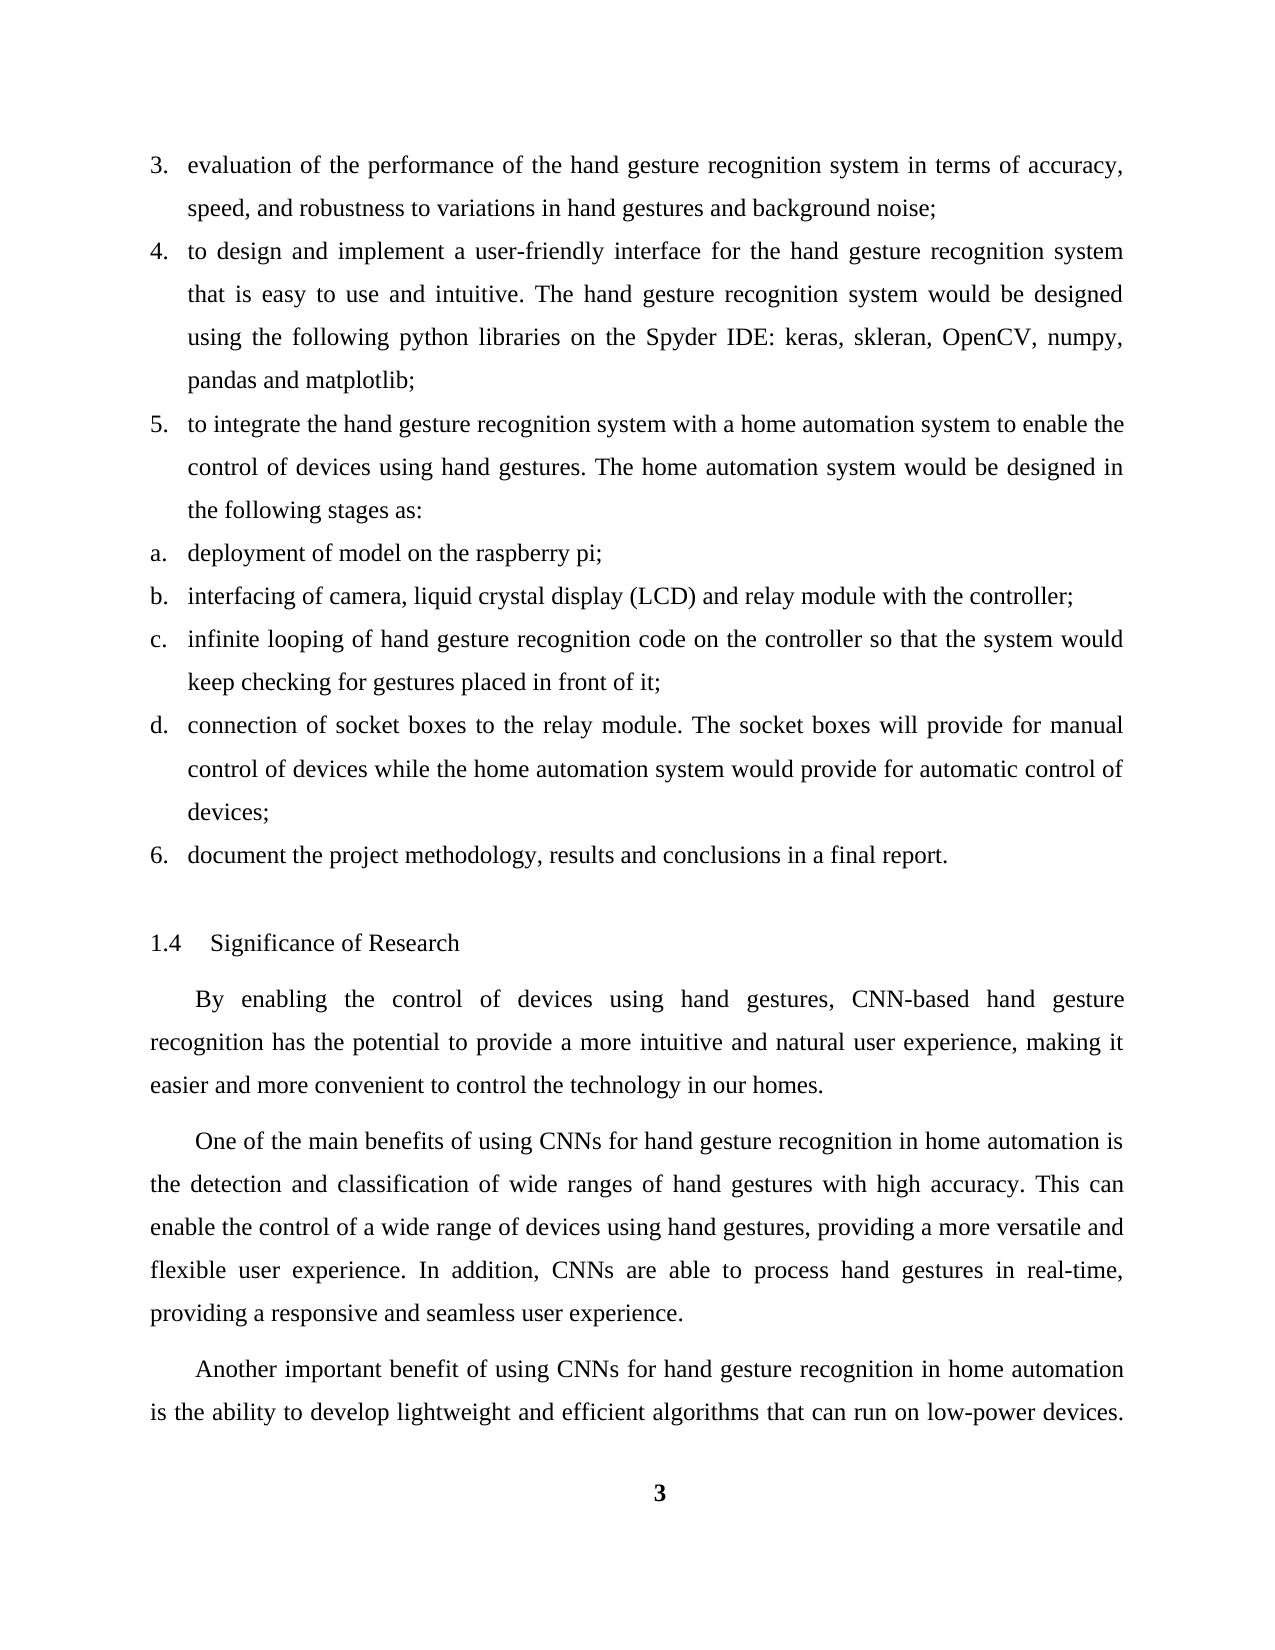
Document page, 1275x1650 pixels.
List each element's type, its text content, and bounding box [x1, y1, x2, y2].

text One of the main benefits of using CNNs for hand gesture recognition in home automation is the detection and classification of wide ranges of hand gestures with high accuracy. This can enable the control of a wide range of devices using hand gestures, providing a more versatile and flexible user experience. In addition, CNNs are able to process hand gestures in real-time, providing a responsive and seamless user experience. [150, 1126, 1125, 1327]
list evaluation of the performance of the hand gesture recognition system in terms of accuracy, speed, and robustness to variations in hand gestures and background noise; [150, 150, 1125, 222]
list to design and implement a user-friendly interface for the hand gesture recognition system that is easy to use and intuitive. The hand gesture recognition system would be designed using the following python libraries on the Spyder IDE: keras, skleran, OpenCV, numpy, pandas and matplotlib; [150, 236, 1125, 394]
list infinite looping of hand gesture recognition code on the controller so that the system would keep checking for gestures placed in front of it; [150, 624, 1125, 696]
list connection of socket boxes to the relay module. The socket boxes will provide for manual control of devices while the home automation system would provide for automatic control of devices; [150, 711, 1125, 826]
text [150, 1354, 1125, 1426]
text By enabling the control of devices using hand gestures, CNN-based hand gesture recognition has the potential to provide a more intuitive and natural user experience, making it easier and more convenient to control the technology in our homes. [150, 984, 1125, 1099]
subtitle Significance of Research [150, 928, 1125, 957]
list interfacing of camera, liquid crystal display (LCD) and relay module with the controller; [150, 581, 1125, 610]
list document the project methodology, results and conclusions in a final report. [150, 840, 1125, 869]
list to integrate the hand gesture recognition system with a home automation system to enable the control of devices using hand gestures. The home automation system would be designed in the following stages as: [150, 409, 1125, 524]
list deployment of model on the raspberry pi; [150, 538, 1125, 567]
